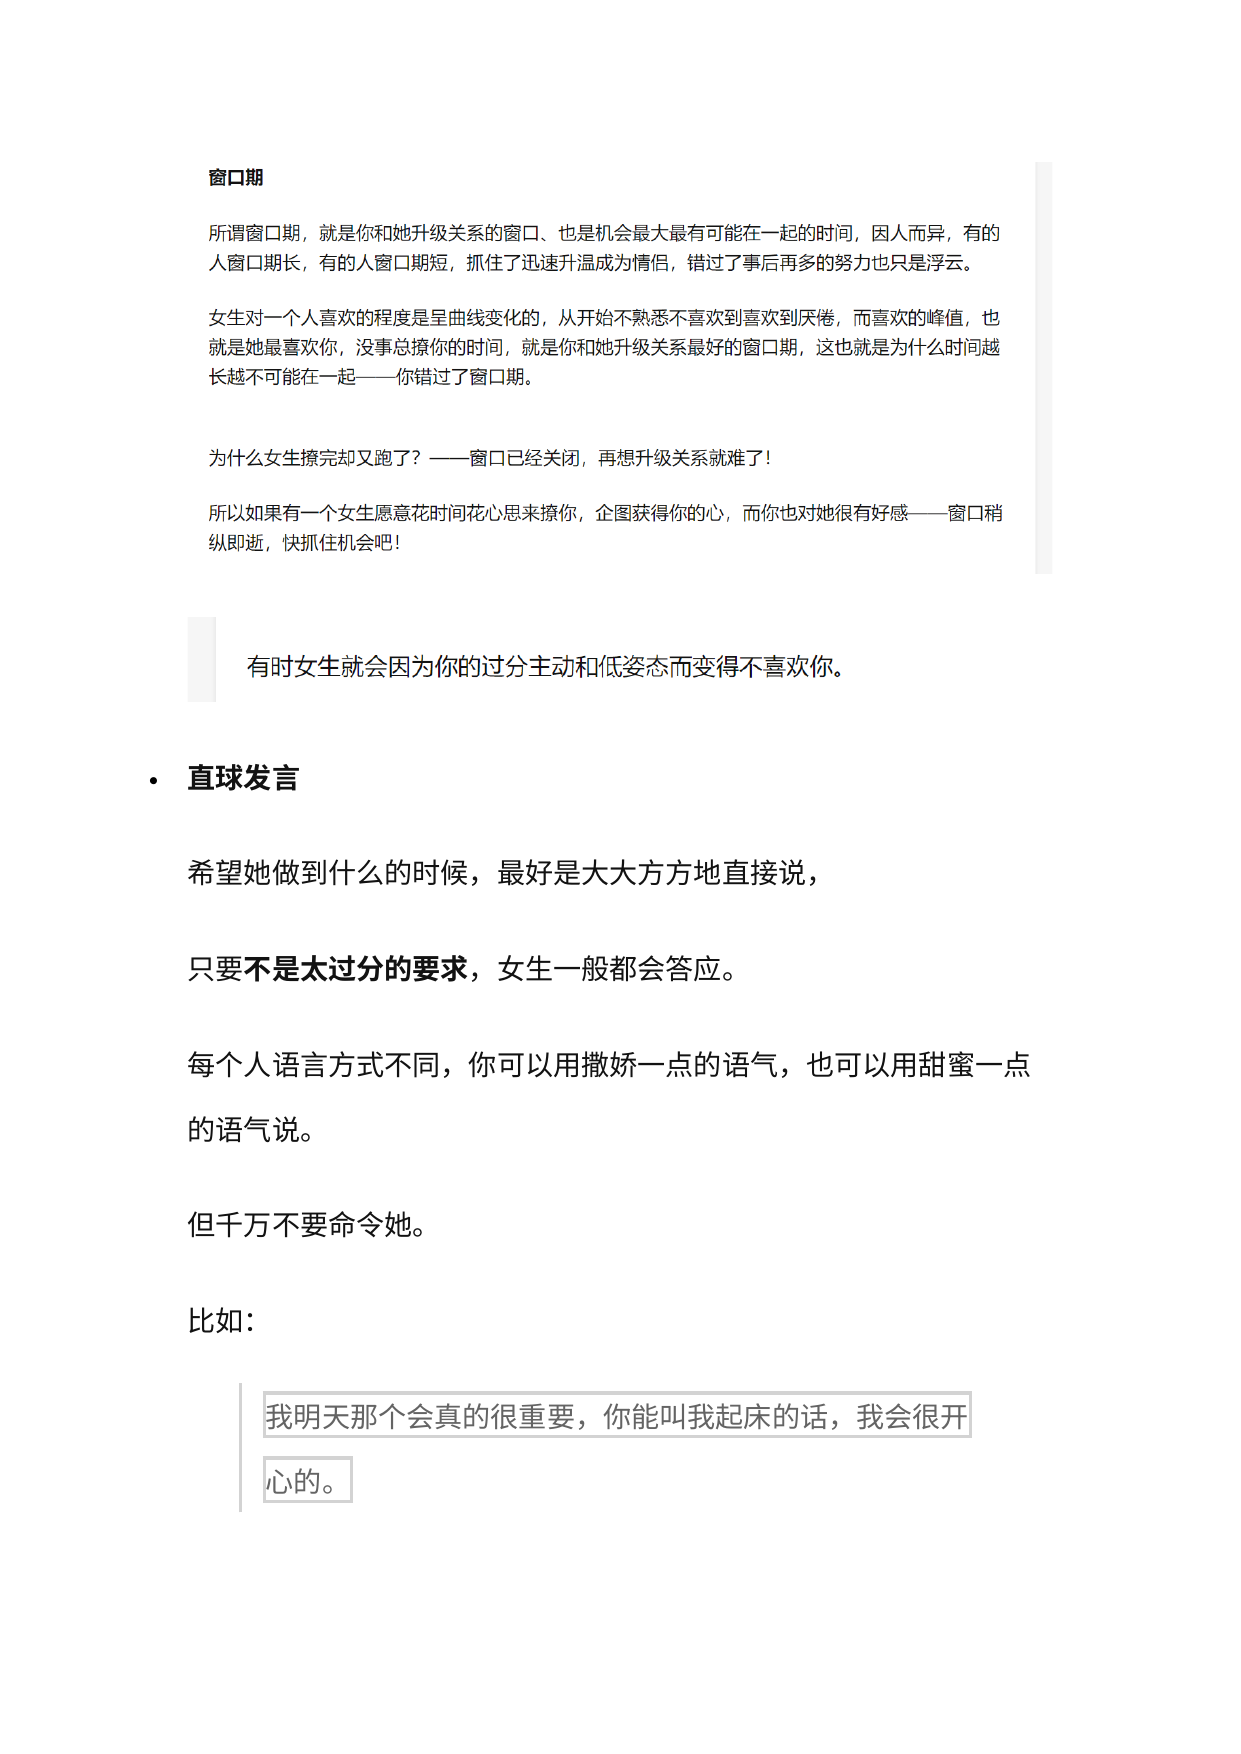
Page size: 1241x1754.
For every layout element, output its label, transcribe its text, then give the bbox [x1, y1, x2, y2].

text 比如： [187, 1287, 1053, 1352]
text 每个人语言方式不同，你可以用撒娇一点的语气，也可以用甜蜜一点的语气说。 [187, 1031, 1053, 1161]
picture [187, 162, 1053, 574]
text 我明天那个会真的很重要，你能叫我起床的话，我会很开心的。 [238, 1382, 978, 1512]
list 直球发言 [150, 744, 1053, 809]
text 只要不是太过分的要求，女生一般都会答应。 [187, 935, 1053, 1000]
text 希望她做到什么的时候，最好是大大方方地直接说， [187, 839, 1053, 904]
picture [187, 617, 1053, 702]
text 但千万不要命令她。 [187, 1191, 1053, 1256]
